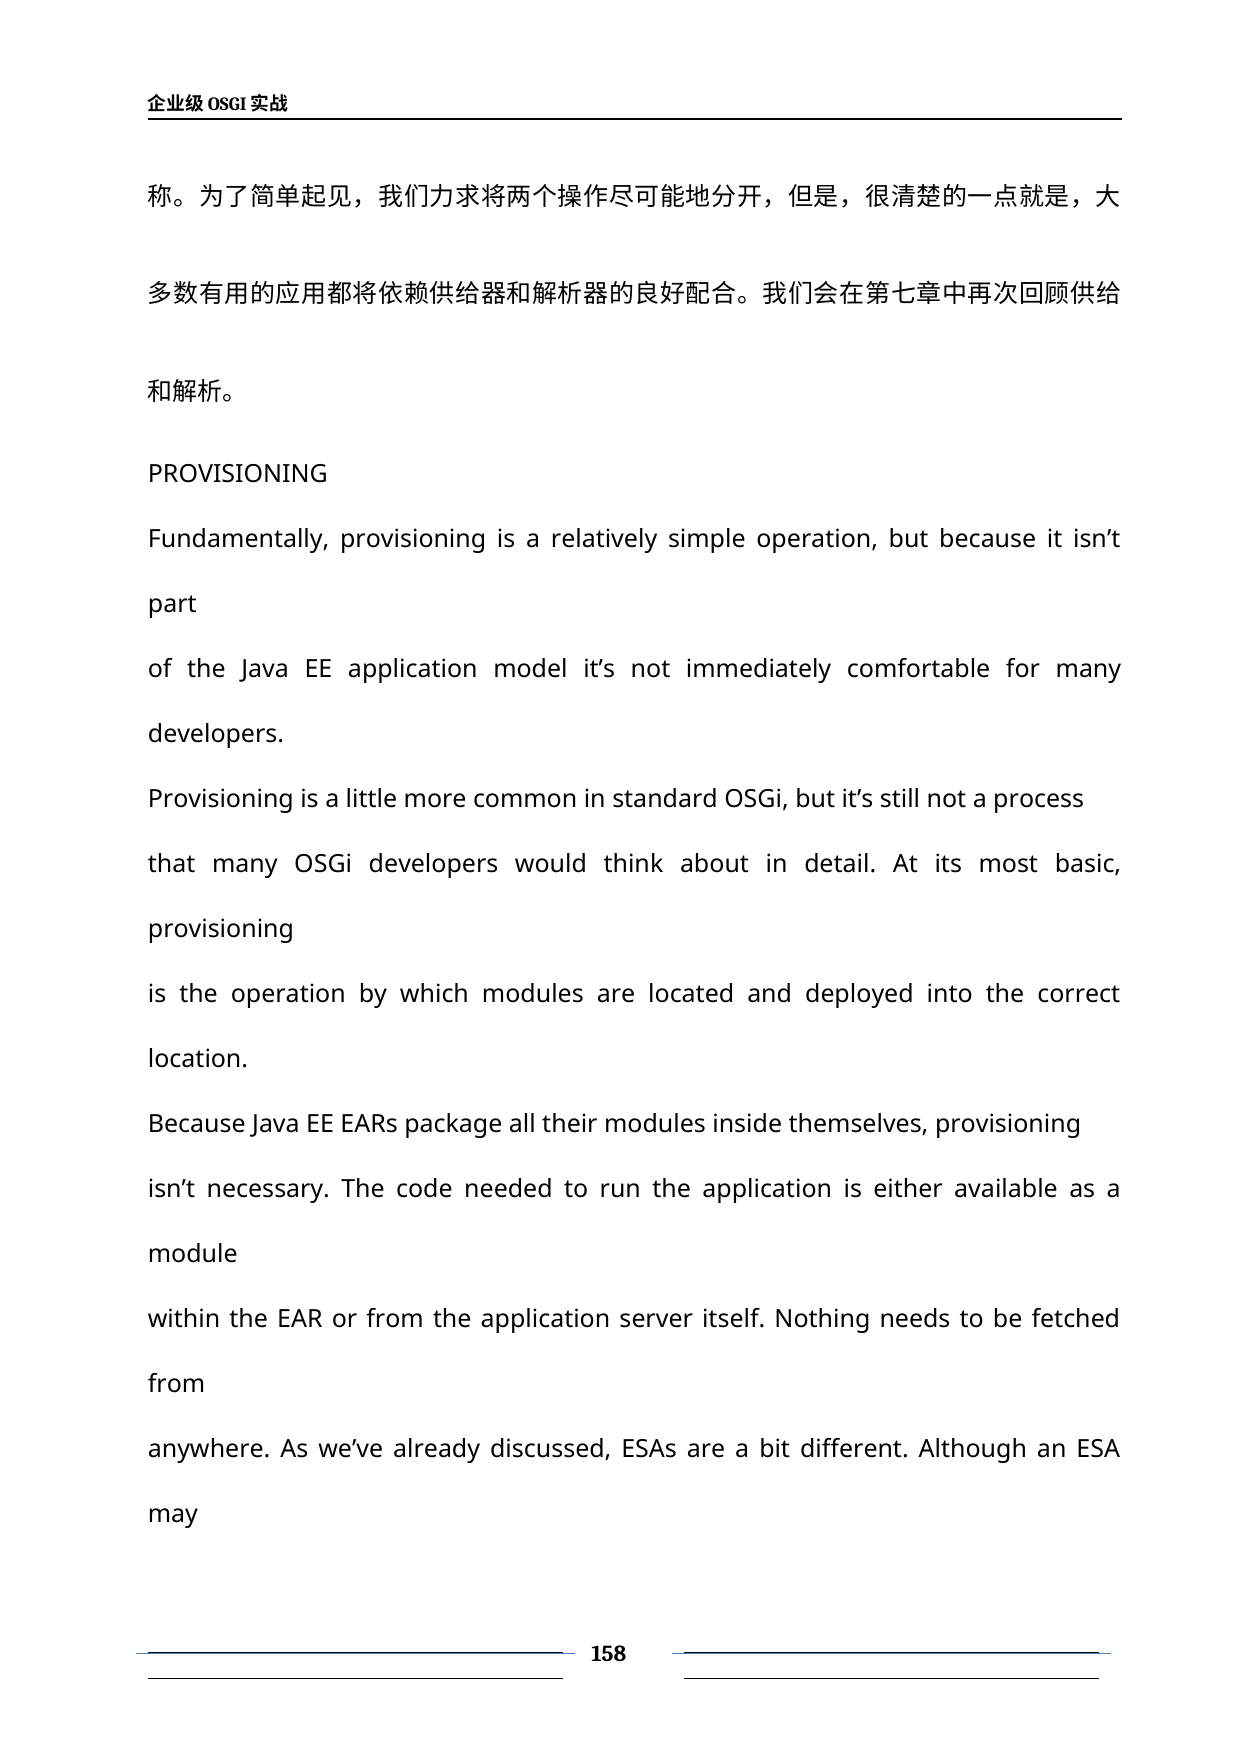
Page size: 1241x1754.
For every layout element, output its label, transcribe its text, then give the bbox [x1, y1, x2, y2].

text Provisioning is a little more common in standard OSGi, but it’s still not a process [148, 765, 1122, 830]
text anywhere. As we’ve already discussed, ESAs are a bit different. Although an ESA may [148, 1415, 1122, 1545]
text Fundamentally, provisioning is a relatively simple operation, but because it isn’t part [148, 505, 1122, 635]
text isn’t necessary. The code needed to run the application is either available as a module [148, 1155, 1122, 1285]
text that many OSGi developers would think about in detail. At its most basic, provisioning [148, 830, 1122, 960]
text within the EAR or from the application server itself. Nothing needs to be fetched from [148, 1285, 1122, 1415]
text is the operation by which modules are located and deployed into the correct location. [148, 960, 1122, 1090]
text PROVISIONING [148, 440, 1122, 505]
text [148, 162, 1122, 422]
text of the Java EE application model it’s not immediately comfortable for many developers. [148, 635, 1122, 765]
text Because Java EE EARs package all their modules inside themselves, provisioning [148, 1090, 1122, 1155]
